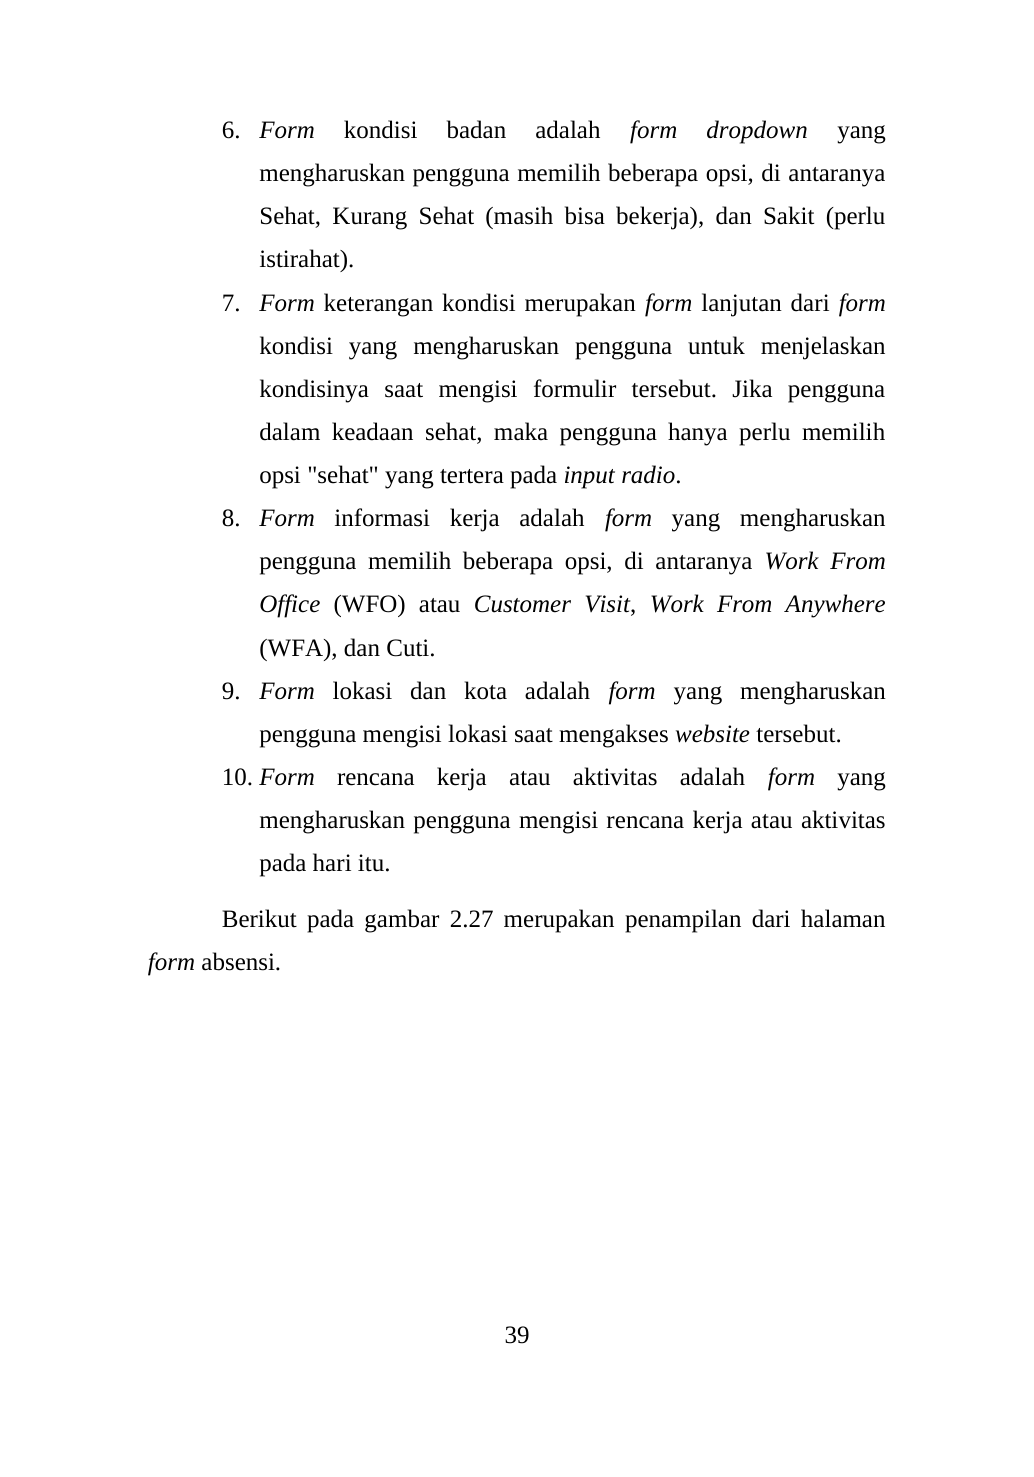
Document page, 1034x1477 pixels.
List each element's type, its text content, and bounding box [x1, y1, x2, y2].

list Form informasi kerja adalah form yang mengharuskan pengguna memilih beberapa opsi, di antaranya Work From Office (WFO) atau Customer Visit, Work From Anywhere (WFA), dan Cuti. [222, 503, 886, 661]
list Form keterangan kondisi merupakan form lanjutan dari form kondisi yang mengharuskan pengguna untuk menjelaskan kondisinya saat mengisi formulir tersebut. Jika pengguna dalam keadaan sehat, maka pengguna hanya perlu memilih opsi "sehat" yang tertera pada input radio. [222, 288, 886, 489]
list Form kondisi badan adalah form dropdown yang mengharuskan pengguna memilih beberapa opsi, di antaranya Sehat, Kurang Sehat (masih bisa bekerja), dan Sakit (perlu istirahat). [222, 115, 886, 273]
list Form rencana kerja atau aktivitas adalah form yang mengharuskan pengguna mengisi rencana kerja atau aktivitas pada hari itu. [222, 762, 886, 877]
list Form lokasi dan kota adalah form yang mengharuskan pengguna mengisi lokasi saat mengakses website tersebut. [222, 676, 886, 748]
text Berikut pada gambar 2.27 merupakan penampilan dari halaman form absensi. [148, 904, 886, 976]
